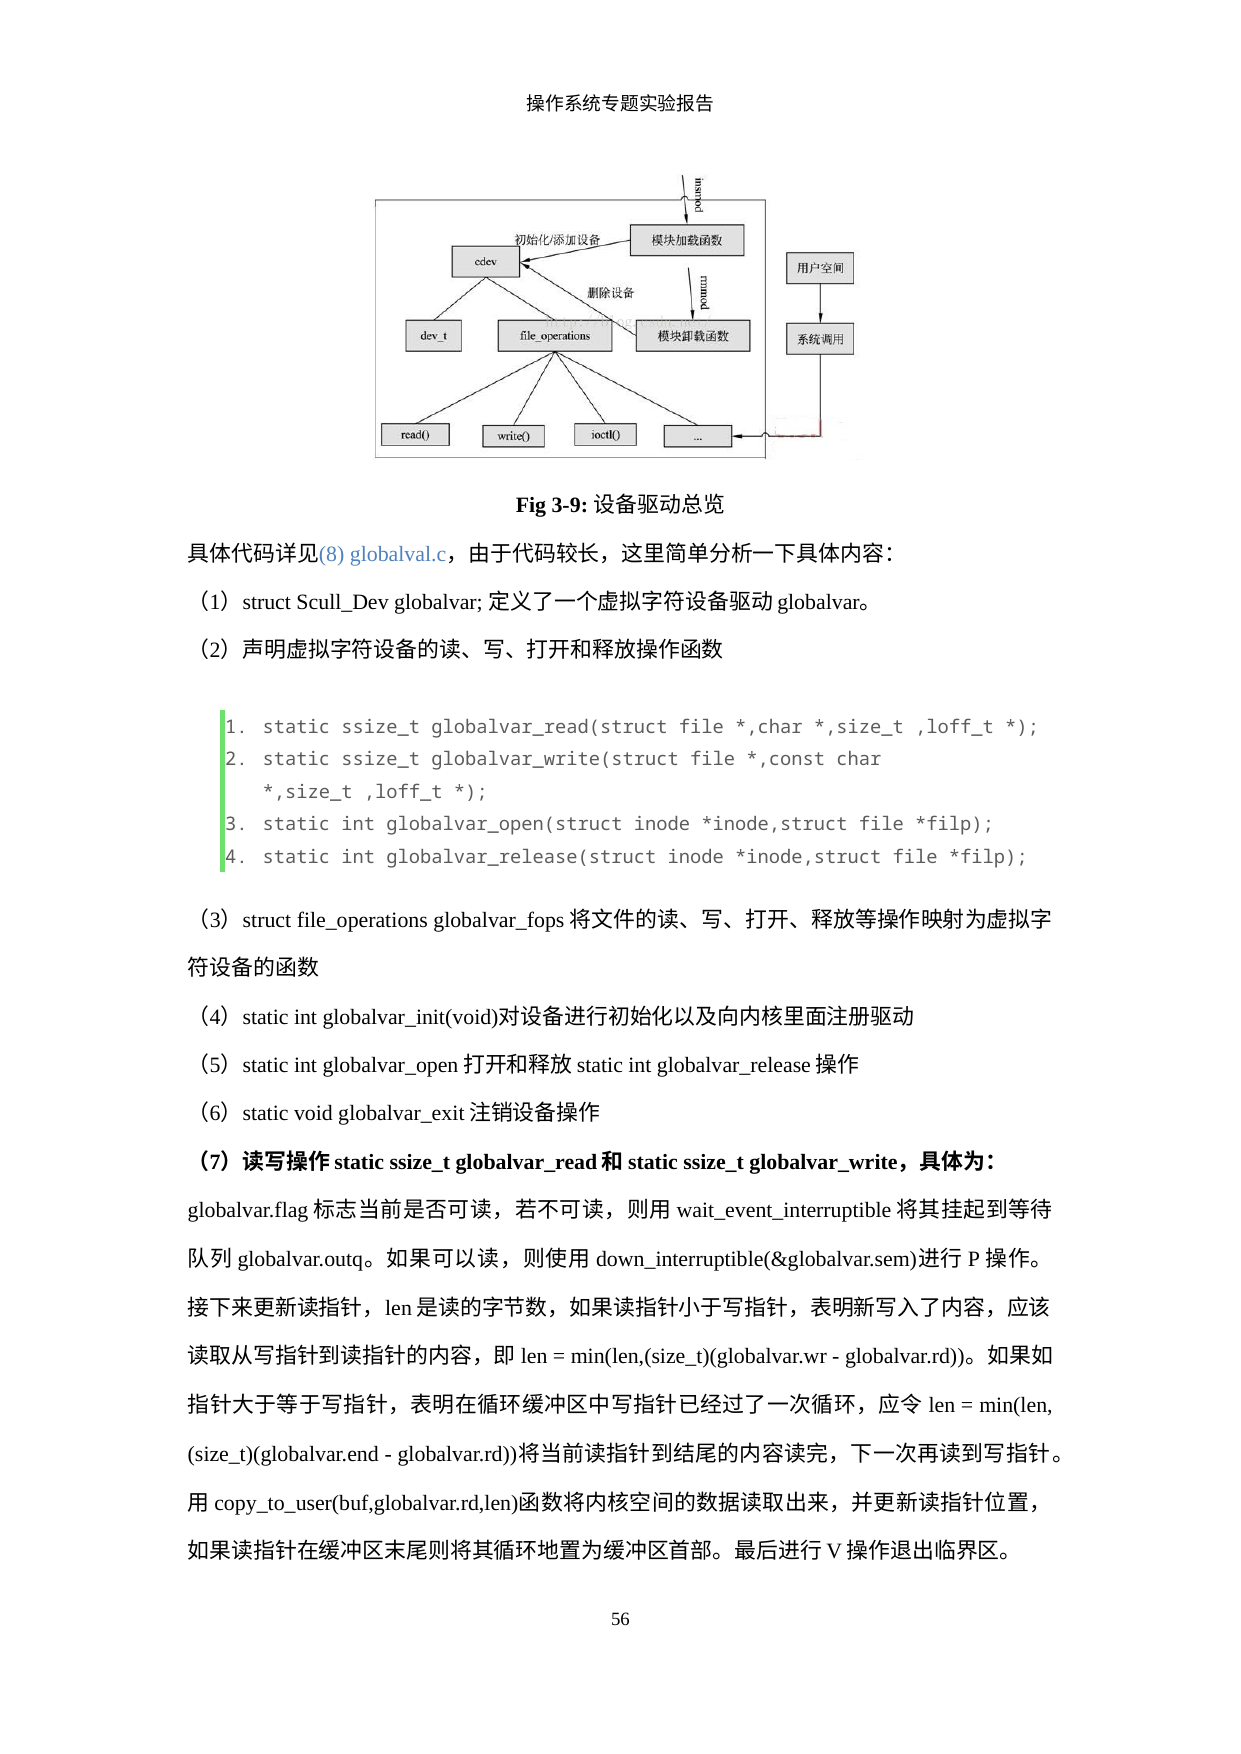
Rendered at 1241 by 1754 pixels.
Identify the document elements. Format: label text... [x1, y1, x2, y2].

list static int globalvar_open(struct inode *inode,struct file *filp); [225, 807, 1053, 839]
text Fig 3-9: 设备驱动总览 [187, 487, 1053, 519]
list static ssize_t globalvar_write(struct file *,const char *,size_t ,loff_t *); [225, 742, 1053, 807]
text （3）struct file_operations globalvar_fops将文件的读、写、打开、释放等操作映射为虚拟字符设备的函数 [187, 901, 1053, 982]
picture [360, 162, 880, 465]
list static int globalvar_release(struct inode *inode,struct file *filp); [225, 839, 1053, 872]
text （7）读写操作static ssize_t globalvar_read和static ssize_t globalvar_write，具体为： [187, 1143, 1053, 1176]
text （2）声明虚拟字符设备的读、写、打开和释放操作函数 [187, 632, 1053, 664]
text （4）static int globalvar_init(void)对设备进行初始化以及向内核里面注册驱动 [187, 998, 1053, 1031]
text （6）static void globalvar_exit注销设备操作 [187, 1095, 1053, 1127]
text （5）static int globalvar_open打开和释放static int globalvar_release操作 [187, 1047, 1053, 1079]
text （1）struct Scull_Dev globalvar; 定义了一个虚拟字符设备驱动globalvar。 [187, 584, 1053, 616]
text 具体代码详见(8) globalval.c，由于代码较长，这里简单分析一下具体内容： [187, 535, 1053, 568]
list static ssize_t globalvar_read(struct file *,char *,size_t ,loff_t *); [220, 709, 1053, 742]
text globalvar.flag标志当前是否可读，若不可读，则用wait_event_interruptible将其挂起到等待队列globalvar.outq。如果可以读，则使用down_interruptible(&globalvar.sem)进行P操作。接下来更新读指针，len是读的字节数，如果读指针小于写指针，表明新写入了内容，应该读取从写指针到读指针的内容，即len = min(len,(size_t)(globalvar.wr - globalvar.rd))。如果如指针大于等于写指针，表明在循环缓冲区中写指针已经过了一次循环，应令len = min(len,(size_t)(globalvar.end - globalvar.rd))将当前读指针到结尾的内容读完，下一次再读到写指针。用copy_to_user(buf,globalvar.rd,len)函数将内核空间的数据读取出来，并更新读指针位置，如果读指针在缓冲区末尾则将其循环地置为缓冲区首部。最后进行V操作退出临界区。 [187, 1192, 1053, 1565]
